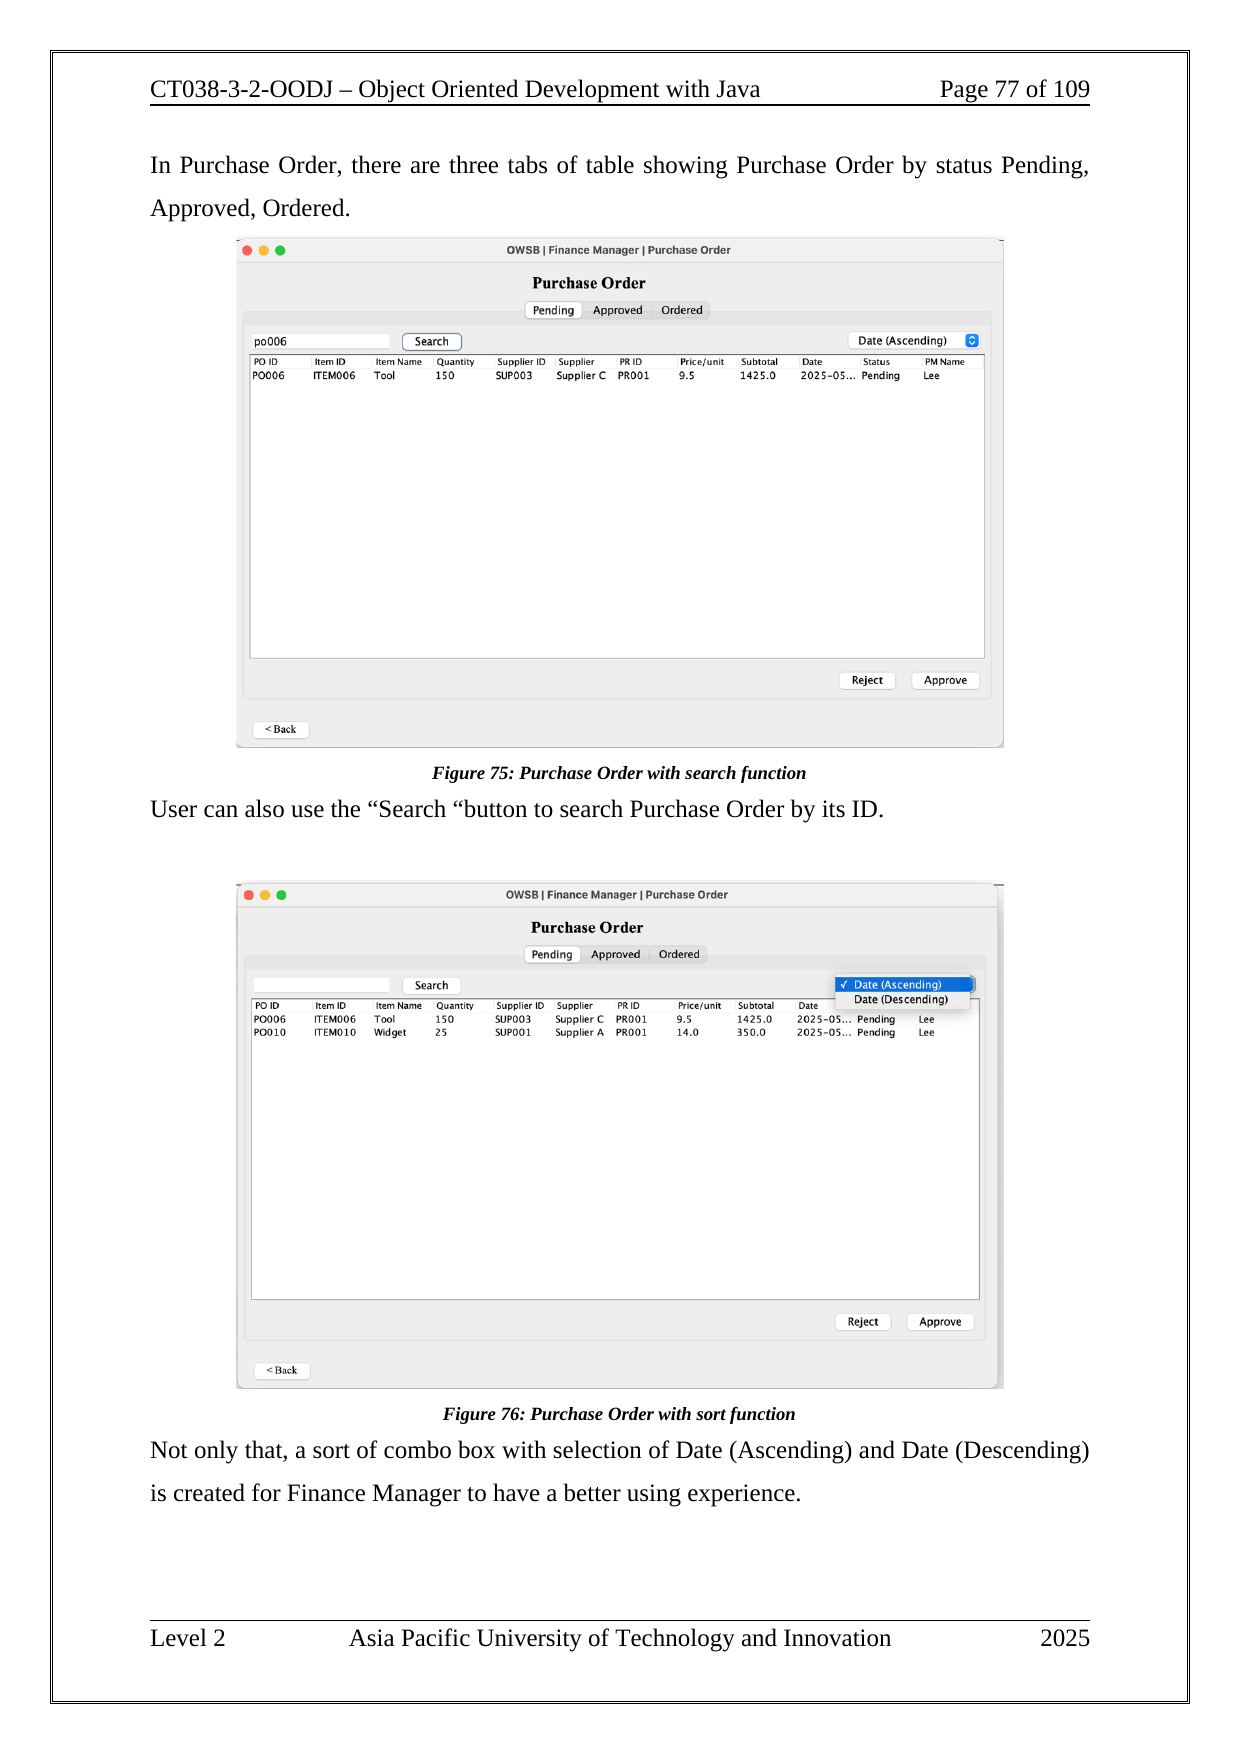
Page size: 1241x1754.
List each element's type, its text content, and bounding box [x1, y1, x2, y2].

text User can also use the “Search “button to search Purchase Order by its ID. [150, 794, 1090, 823]
text Figure 75: Purchase Order with search function [150, 762, 1090, 784]
text Not only that, a sort of combo box with selection of Date (Ascending) and Date (Descending) is created for Finance Manager to have a better using experience. [150, 1435, 1090, 1507]
text Figure 76: Purchase Order with sort function [150, 1403, 1090, 1424]
picture [236, 880, 1004, 1389]
picture [236, 236, 1004, 748]
text In Purchase Order, there are three tabs of table showing Purchase Order by status Pending, Approved, Ordered. [150, 150, 1090, 222]
